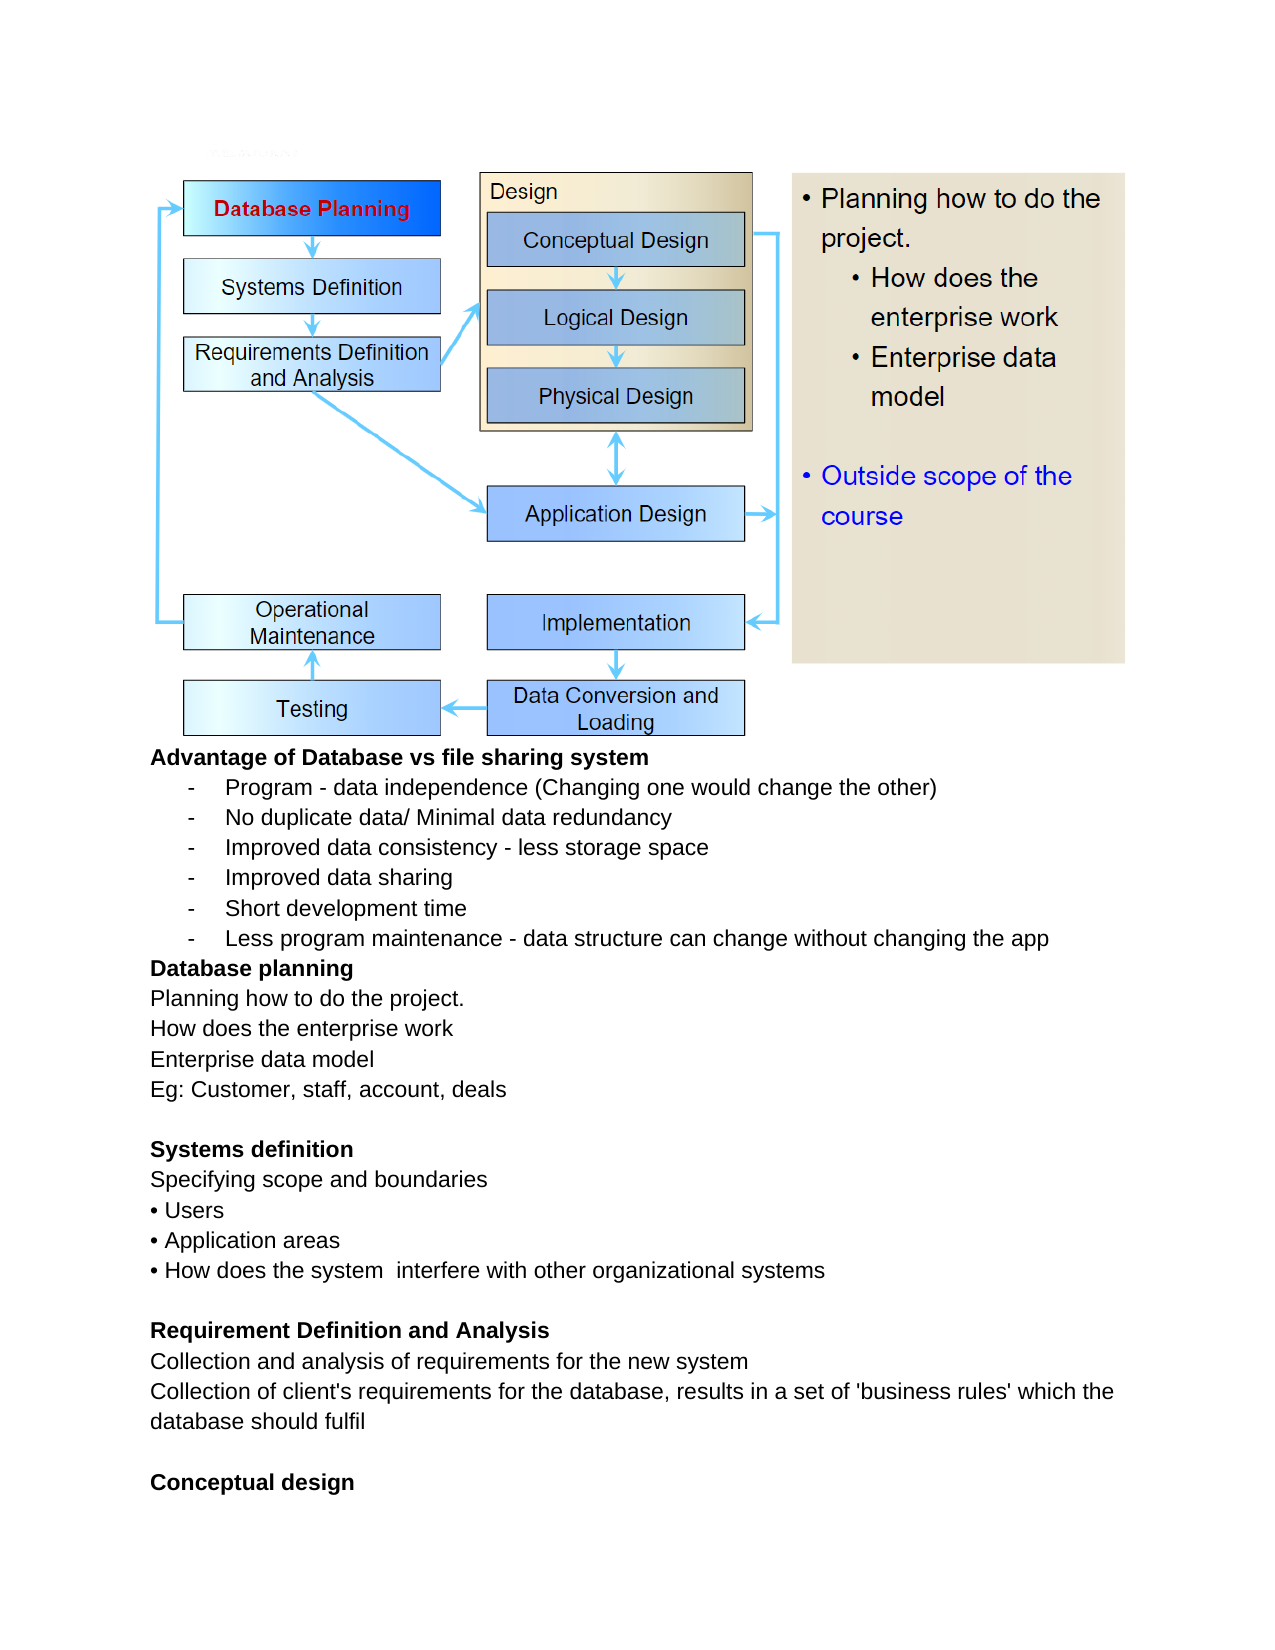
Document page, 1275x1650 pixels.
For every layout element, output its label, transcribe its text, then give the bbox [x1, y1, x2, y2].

list Improved data sharing [187, 864, 1125, 891]
text • How does the system interfere with other organizational systems [150, 1257, 1125, 1283]
text How does the enterprise work [150, 1015, 1125, 1042]
text Planning how to do the project. [150, 985, 1125, 1011]
list No duplicate data/ Minimal data redundancy [187, 804, 1125, 830]
list Less program maintenance - data structure can change without changing the app [187, 925, 1125, 951]
text Collection of client's requirements for the database, results in a set of 'business rules' which the database should fulfil [150, 1378, 1125, 1434]
text • Application areas [150, 1227, 1125, 1253]
list Improved data consistency - less storage space [187, 834, 1125, 860]
text Specifying scope and boundaries [150, 1166, 1125, 1193]
picture [150, 150, 1125, 740]
text Advantage of Database vs file sharing system [150, 743, 1125, 770]
list Short development time [187, 894, 1125, 921]
text Database planning [150, 955, 1125, 981]
list Program - data independence (Changing one would change the other) [187, 774, 1125, 800]
text • Users [150, 1197, 1125, 1223]
text Requirement Definition and Analysis [150, 1317, 1125, 1344]
text Conceptual design [150, 1468, 1125, 1495]
text Enterprise data model [150, 1046, 1125, 1072]
text Eg: Customer, staff, account, deals [150, 1076, 1125, 1102]
text Collection and analysis of requirements for the new system [150, 1348, 1125, 1374]
text Systems definition [150, 1136, 1125, 1162]
